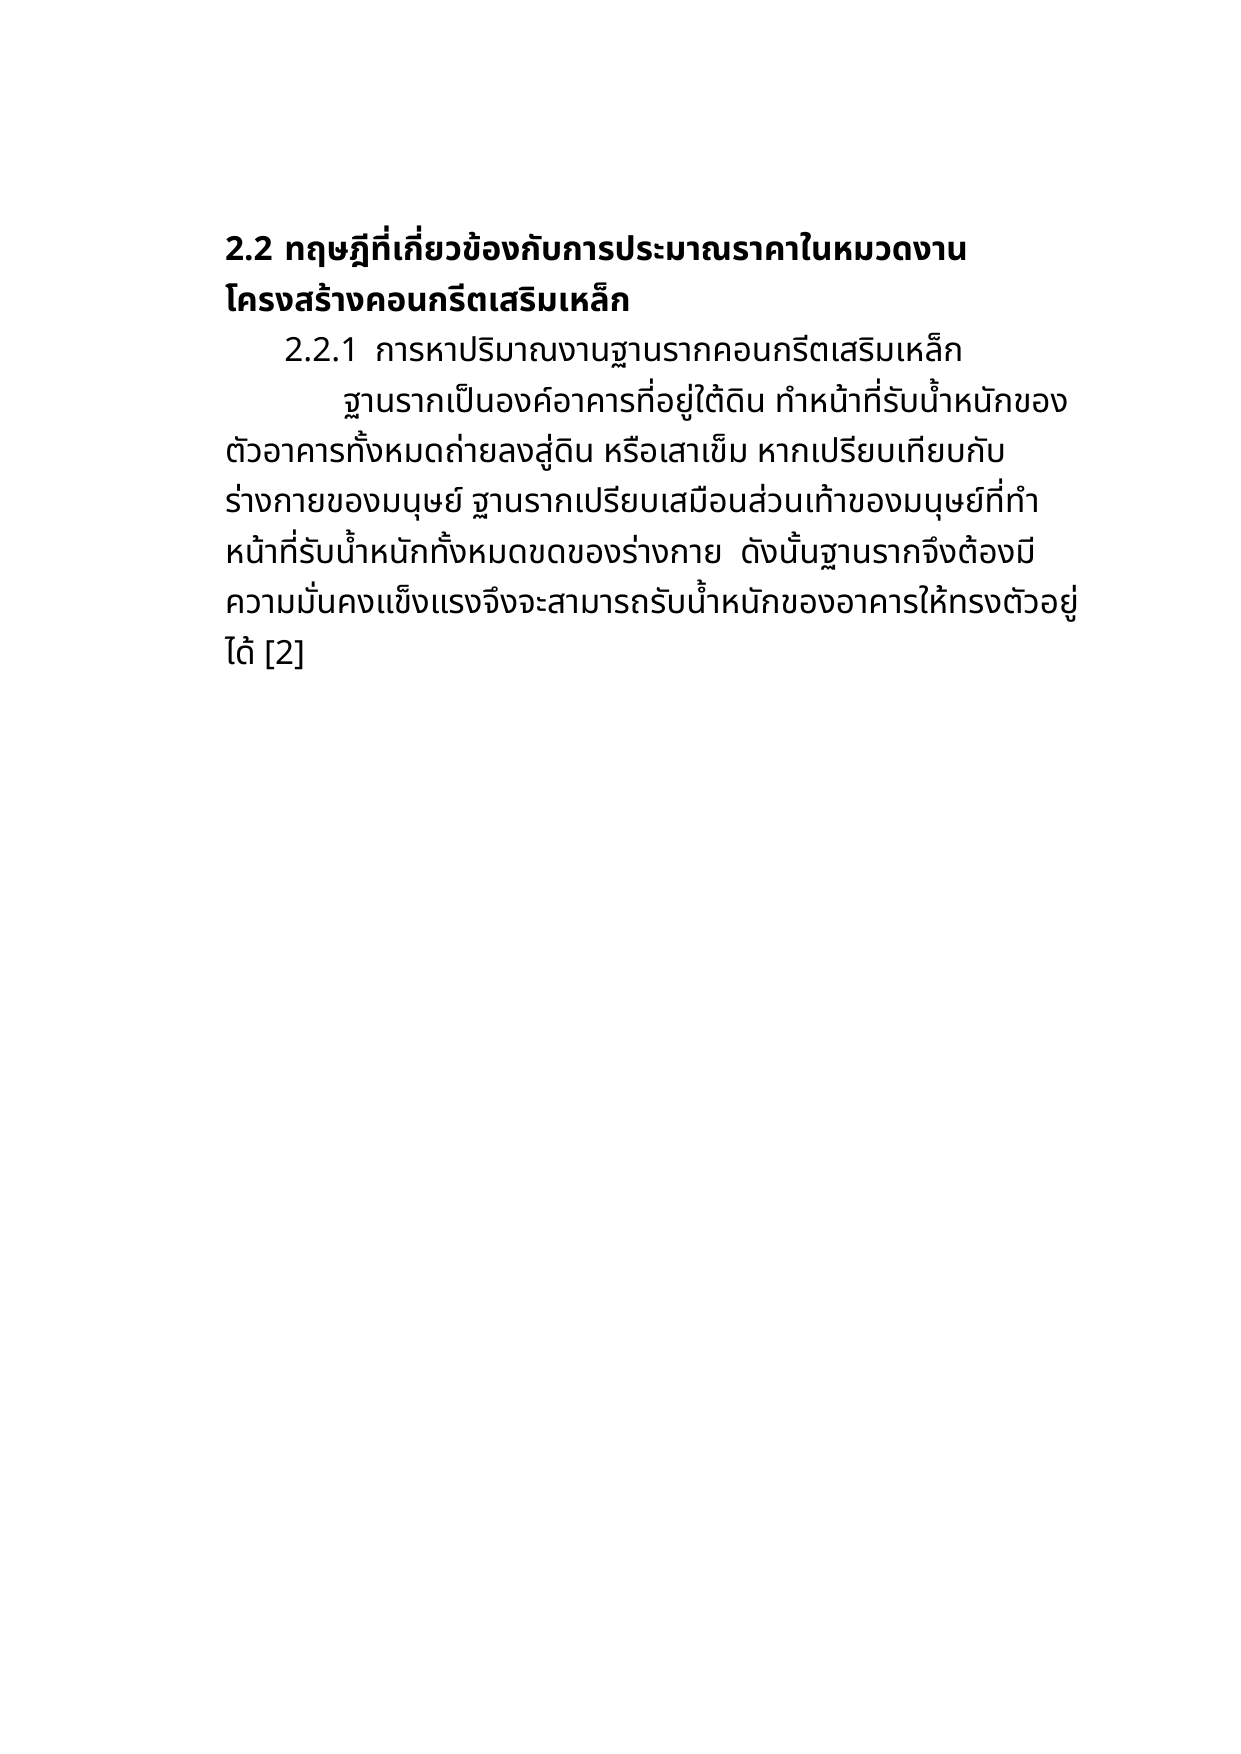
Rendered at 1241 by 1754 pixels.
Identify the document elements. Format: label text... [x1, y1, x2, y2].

text ฐานรากเป็นองค์อาคารที่อยู่ใต้ดิน ทำหน้าที่รับน้ำหนักของตัวอาคารทั้งหมดถ่ายลงสู่ดิน หรือเสาเข็ม หากเปรียบเทียบกับร่างกายของมนุษย์ ฐานรากเปรียบเสมือนส่วนเท้าของมนุษย์ที่ทำหน้าที่รับน้ำหนักทั้งหมดขดของร่างกาย ดังนั้นฐานรากจึงต้องมีความมั่นคงแข็งแรงจึงจะสามารถรับน้ำหนักของอาคารให้ทรงตัวอยู่ได้ [2] [225, 377, 1090, 679]
text 2.2.1 การหาปริมาณงานฐานรากคอนกรีตเสริมเหล็ก [225, 326, 1090, 377]
text 2.2 ทฤษฎีที่เกี่ยวข้องกับการประมาณราคาในหมวดงานโครงสร้างคอนกรีตเสริมเหล็ก [225, 225, 1090, 326]
